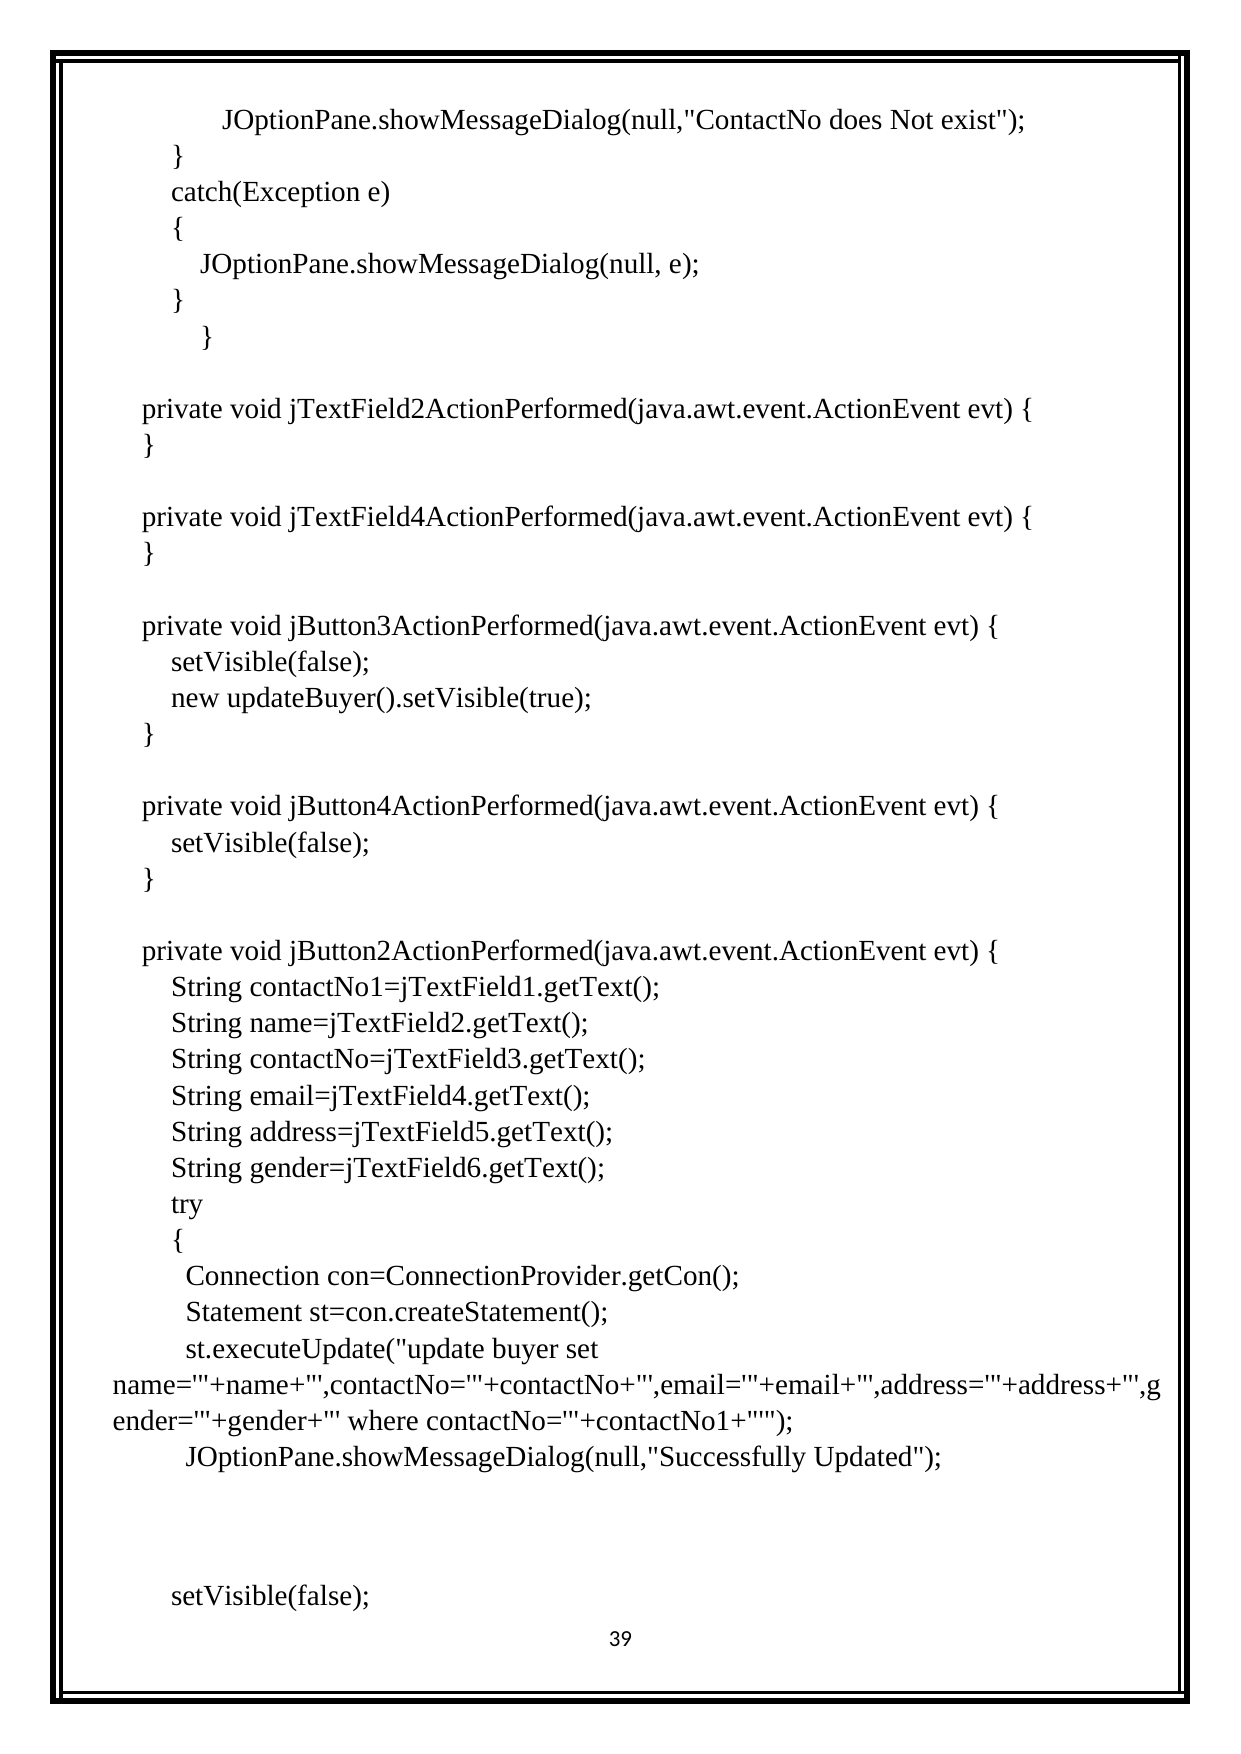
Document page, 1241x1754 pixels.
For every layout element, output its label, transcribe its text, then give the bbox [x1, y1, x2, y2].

list Connection con=ConnectionProvider.getCon(); [112, 1258, 1165, 1292]
list private void jTextField2ActionPerformed(java.awt.event.ActionEvent evt) { [112, 391, 1165, 424]
list } [112, 861, 1165, 894]
list String contactNo1=jTextField1.getText(); [112, 969, 1165, 1003]
list catch(Exception e) [112, 174, 1165, 208]
list setVisible(false); [112, 1578, 1165, 1611]
list JOptionPane.showMessageDialog(null,"ContactNo does Not exist"); [112, 102, 1165, 135]
list } [112, 716, 1165, 750]
list private void jTextField4ActionPerformed(java.awt.event.ActionEvent evt) { [112, 499, 1165, 533]
list String contactNo=jTextField3.getText(); [112, 1042, 1165, 1075]
list st.executeUpdate("update buyer set name='"+name+"',contactNo='"+contactNo+"',email='"+email+"',address='"+address+"',gender='"+gender+"' where contactNo='"+contactNo1+"'"); [112, 1331, 1165, 1437]
list String gender=jTextField6.getText(); [112, 1150, 1165, 1183]
list { [112, 210, 1165, 244]
list JOptionPane.showMessageDialog(null,"Successfully Updated"); [112, 1439, 1165, 1473]
list Statement st=con.createStatement(); [112, 1294, 1165, 1328]
list try [112, 1186, 1165, 1220]
list setVisible(false); [112, 644, 1165, 677]
list } [112, 427, 1165, 461]
list { [112, 1222, 1165, 1256]
list new updateBuyer().setVisible(true); [112, 680, 1165, 714]
list JOptionPane.showMessageDialog(null, e); [112, 246, 1165, 280]
list String name=jTextField2.getText(); [112, 1005, 1165, 1039]
list String address=jTextField5.getText(); [112, 1114, 1165, 1147]
list private void jButton2ActionPerformed(java.awt.event.ActionEvent evt) { [112, 933, 1165, 967]
list setVisible(false); [112, 825, 1165, 858]
list } [112, 536, 1165, 569]
list private void jButton3ActionPerformed(java.awt.event.ActionEvent evt) { [112, 608, 1165, 641]
list } [112, 138, 1165, 171]
list } [112, 282, 1165, 316]
list private void jButton4ActionPerformed(java.awt.event.ActionEvent evt) { [112, 788, 1165, 822]
list } [112, 319, 1165, 352]
list String email=jTextField4.getText(); [112, 1078, 1165, 1111]
